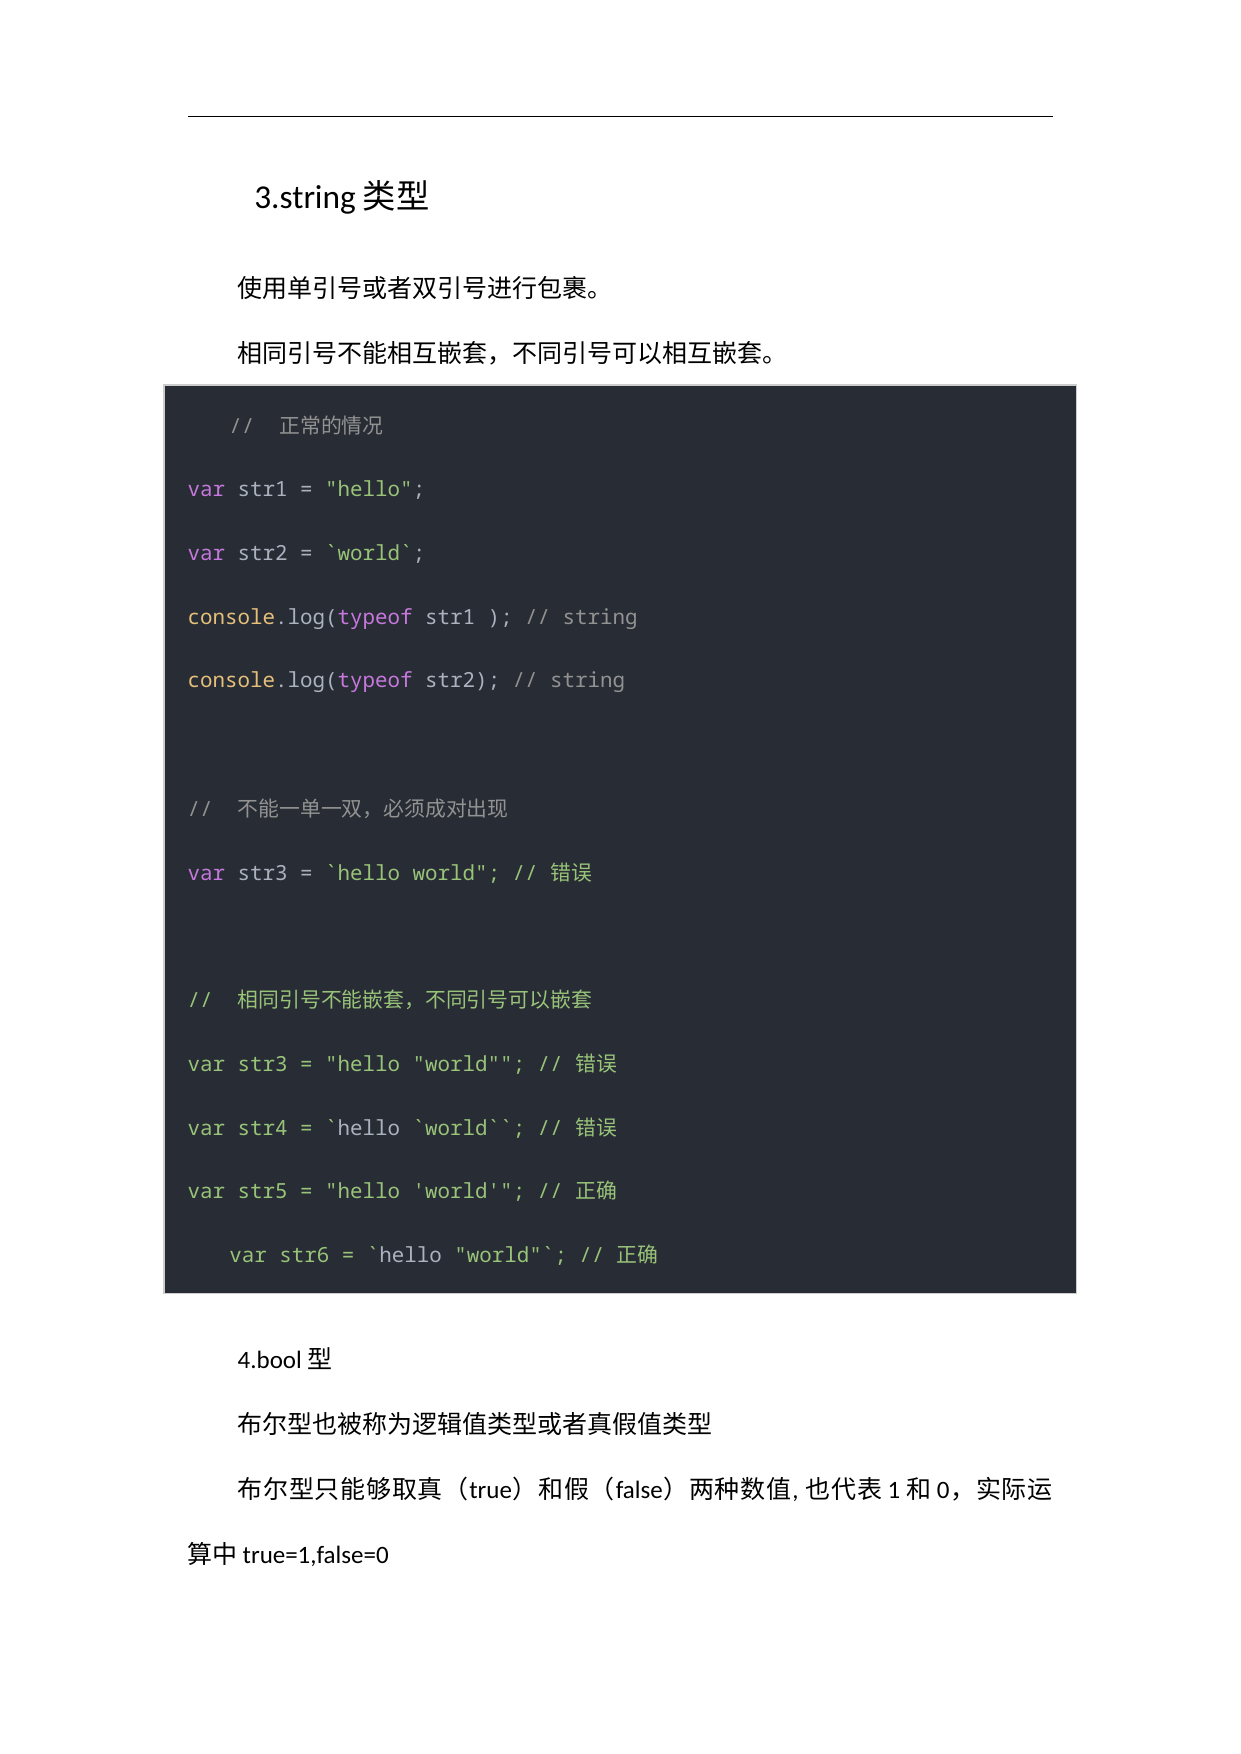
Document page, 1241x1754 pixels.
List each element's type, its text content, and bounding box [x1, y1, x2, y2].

text var str1 = "hello"; [165, 448, 1076, 505]
text var str4 = `hello `world``; // 错误 [165, 1085, 1076, 1142]
text console.log(typeof str2); // string [165, 639, 1076, 696]
text 使用单引号或者双引号进行包裹。 [187, 254, 1053, 319]
text 布尔型也被称为逻辑值类型或者真假值类型 [187, 1391, 1053, 1456]
text var str5 = "hello 'world'"; // 正确 [165, 1149, 1076, 1206]
text console.log(typeof str1 ); // string [165, 575, 1076, 632]
text // 相同引号不能嵌套，不同引号可以嵌套 [165, 958, 1076, 1015]
text var str6 = `hello "world"`; // 正确 [165, 1213, 1076, 1293]
text 4.bool型 [187, 1326, 1053, 1391]
text // 不能一单一双，必须成对出现 [165, 767, 1076, 823]
text var str3 = "hello "world""; // 错误 [165, 1022, 1076, 1078]
text // 正常的情况 [165, 386, 1076, 441]
text var str2 = `world`; [165, 512, 1076, 568]
text var str3 = `hello world"; // 错误 [165, 830, 1076, 887]
subtitle 3.string类型 [187, 162, 1053, 227]
text 相同引号不能相互嵌套，不同引号可以相互嵌套。 [187, 319, 1053, 384]
text 布尔型只能够取真（true）和假（false）两种数值, 也代表1和0，实际运算中true=1,false=0 [187, 1456, 1053, 1586]
